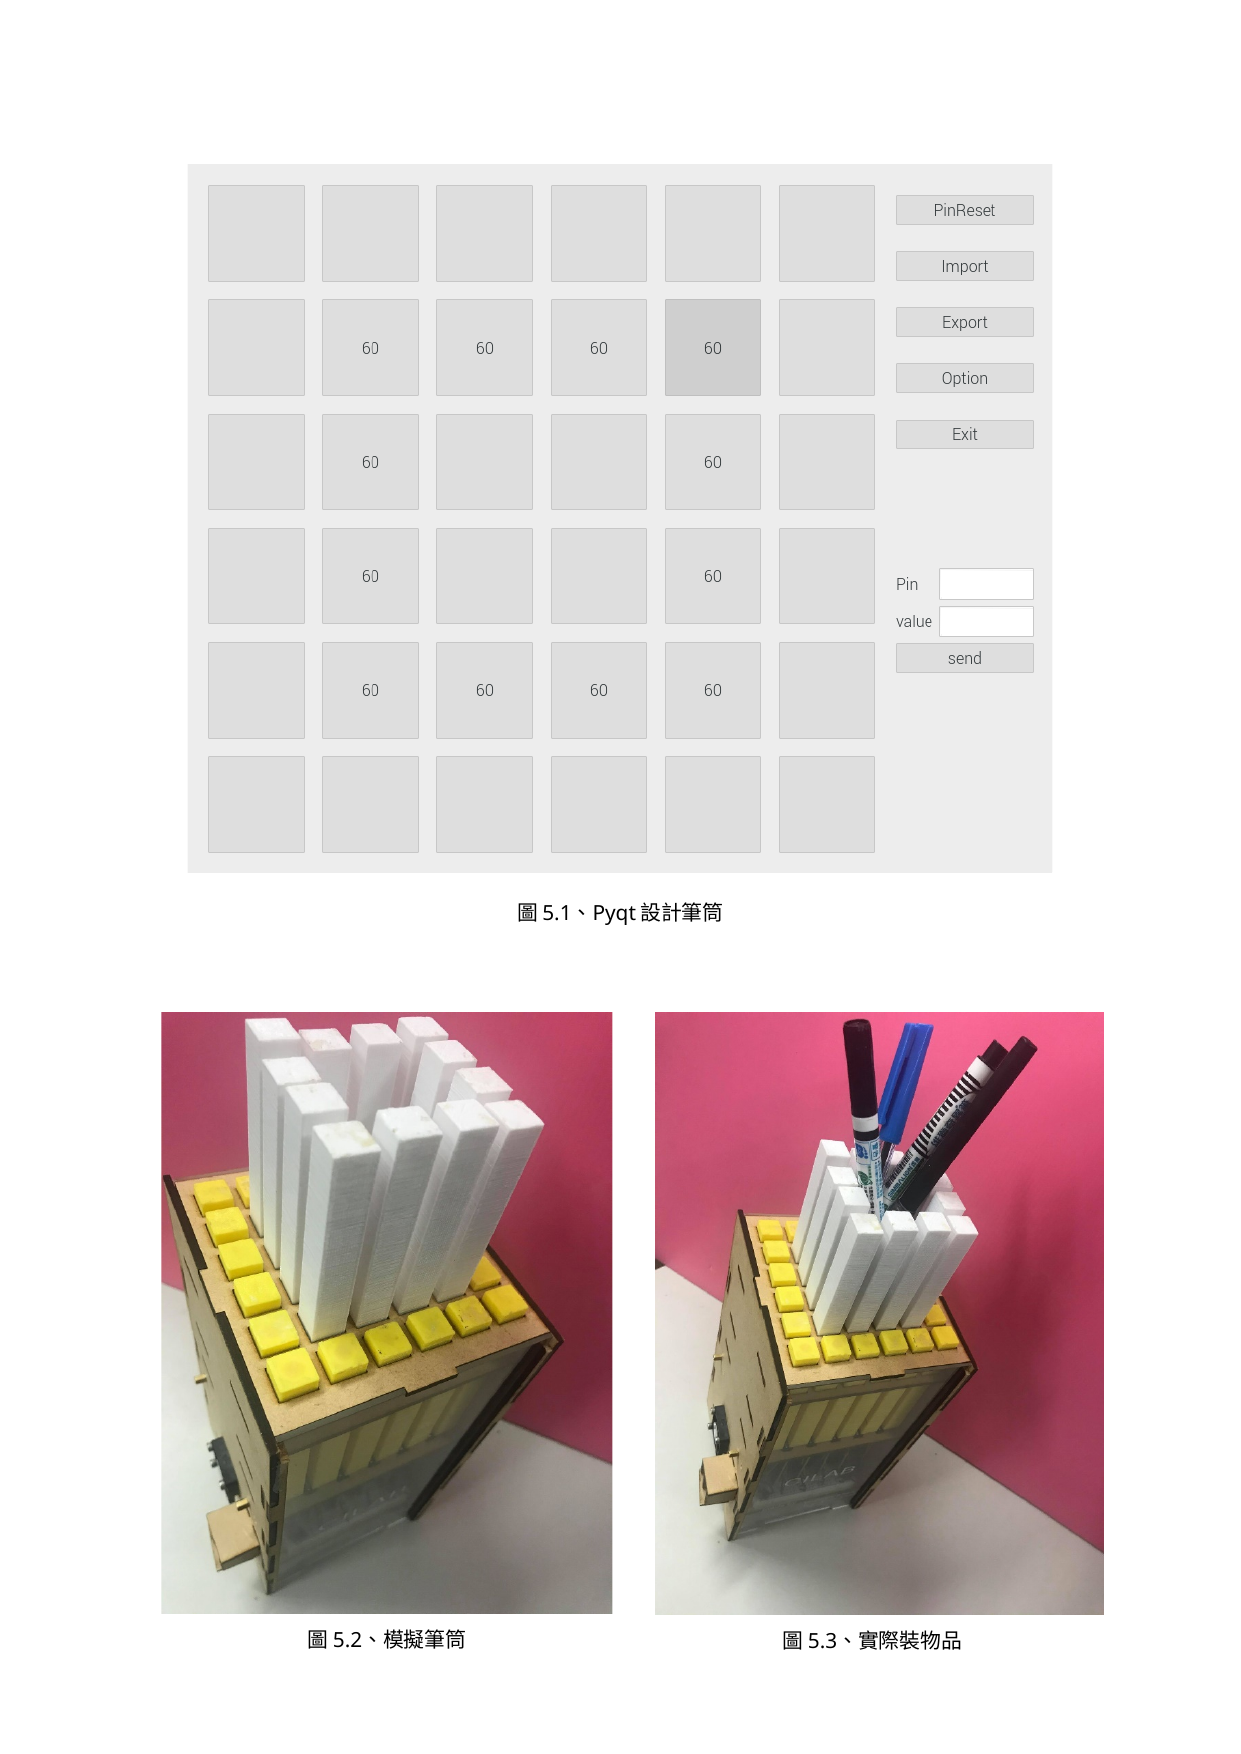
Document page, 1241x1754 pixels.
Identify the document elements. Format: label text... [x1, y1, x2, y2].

picture [161, 1012, 613, 1614]
picture [655, 1012, 1104, 1615]
text 圖5.1、Pyqt設計筆筒 [187, 892, 1053, 930]
picture [187, 164, 1053, 873]
